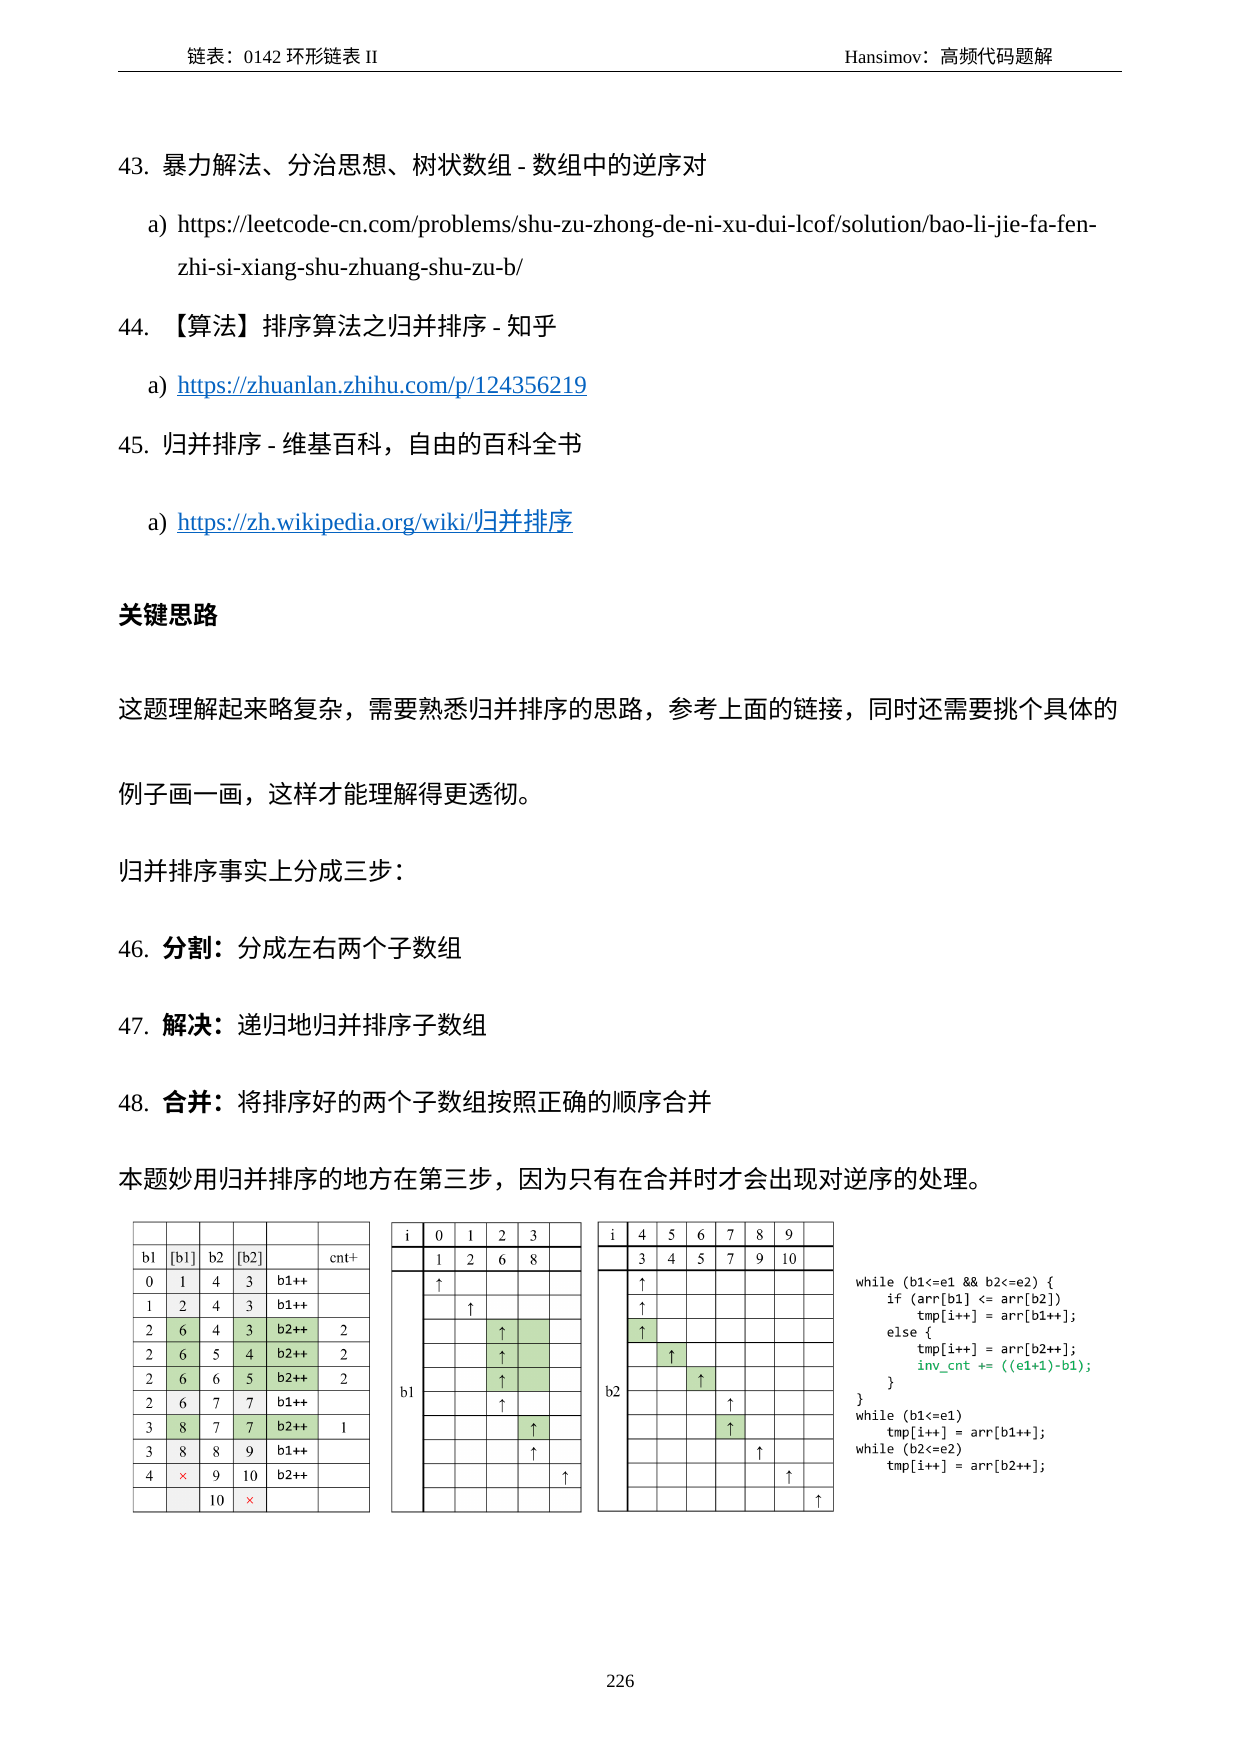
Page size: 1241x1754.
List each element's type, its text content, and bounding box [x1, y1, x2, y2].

list 解决：递归地归并排序子数组 [118, 989, 1122, 1057]
subtitle 关键思路 [118, 579, 1097, 647]
text 这题理解起来略复杂，需要熟悉归并排序的思路，参考上面的链接，同时还需要挑个具体的例子画一画，这样才能理解得更透彻。 [118, 673, 1122, 826]
list 暴力解法、分治思想、树状数组 - 数组中的逆序对 [118, 130, 1122, 198]
text 本题妙用归并排序的地方在第三步，因为只有在合并时才会出现对逆序的处理。 [118, 1143, 1122, 1211]
picture [132, 1220, 1108, 1518]
list 合并：将排序好的两个子数组按照正确的顺序合并 [118, 1066, 1122, 1134]
text 归并排序事实上分成三步： [118, 835, 1122, 903]
list 分割：分成左右两个子数组 [118, 912, 1122, 980]
list https://leetcode-cn.com/problems/shu-zu-zhong-de-ni-xu-dui-lcof/solution/bao-li-jie-fa-fen-zhi-si-xiang-shu-zhuang-shu-zu-b/ [148, 207, 1122, 283]
list https://zh.wikipedia.org/wiki/归并排序 [148, 486, 1122, 553]
list 归并排序 - 维基百科，自由的百科全书 [118, 408, 1122, 476]
list 【算法】排序算法之归并排序 - 知乎 [118, 290, 1122, 358]
list https://zhuanlan.zhihu.com/p/124356219 [148, 367, 1122, 401]
